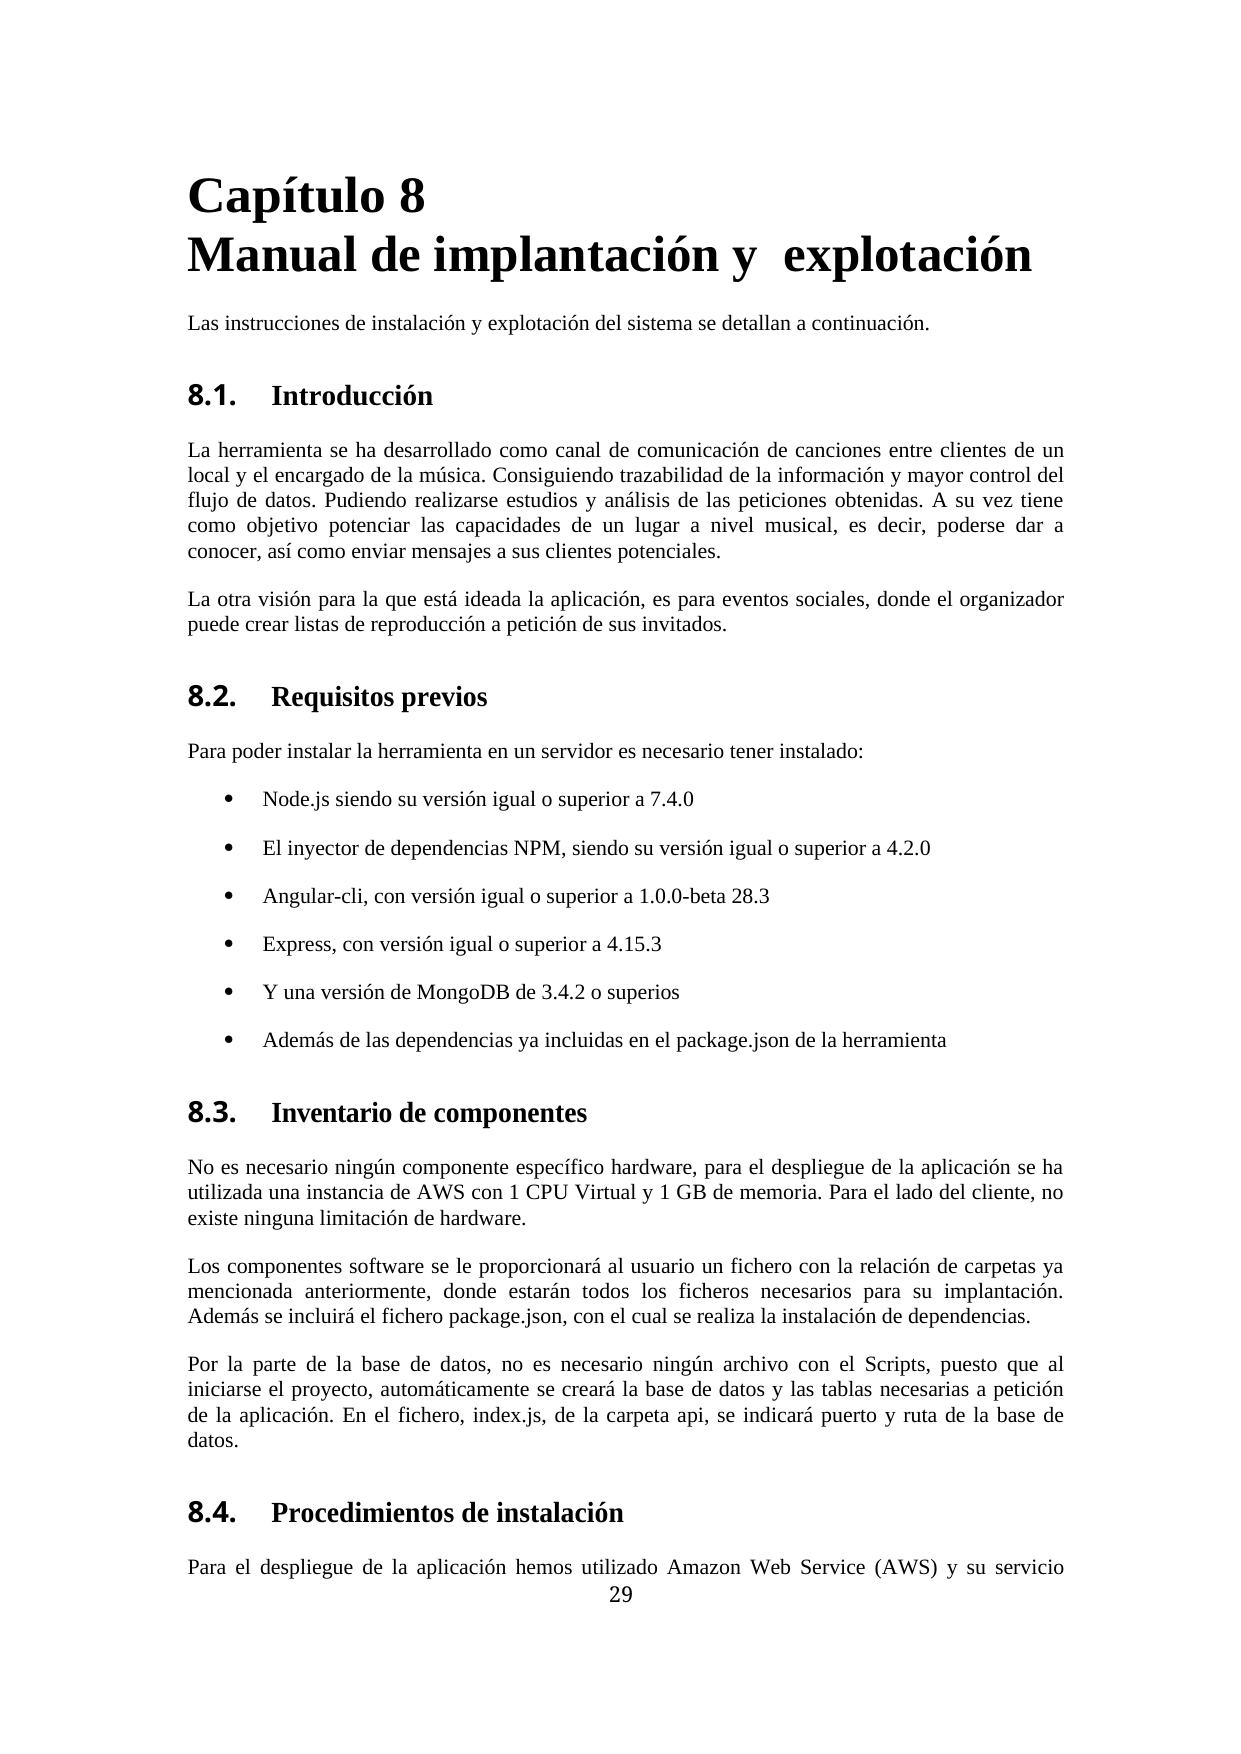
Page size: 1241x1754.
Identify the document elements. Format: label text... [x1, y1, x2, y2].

list Y una versión de MongoDB de 3.4.2 o superios [225, 979, 1065, 1004]
text La herramienta se ha desarrollado como canal de comunicación de canciones entre clientes de un local y el encargado de la música. Consiguiendo trazabilidad de la información y mayor control del flujo de datos. Pudiendo realizarse estudios y análisis de las peticiones obtenidas. A su vez tiene como objetivo potenciar las capacidades de un lugar a nivel musical, es decir, poderse dar a conocer, así como enviar mensajes a sus clientes potenciales. [187, 437, 1065, 563]
subtitle Inventario de componentes [187, 1092, 1065, 1131]
list El inyector de dependencias NPM, siendo su versión igual o superior a 4.2.0 [225, 834, 1065, 860]
text Para poder instalar la herramienta en un servidor es necesario tener instalado: [187, 738, 1065, 763]
text Los componentes software se le proporcionará al usuario un fichero con la relación de carpetas ya mencionada anteriormente, donde estarán todos los ficheros necesarios para su implantación. Además se incluirá el fichero package.json, con el cual se realiza la instalación de dependencias. [187, 1253, 1065, 1328]
text Las instrucciones de instalación y explotación del sistema se detallan a continuación. [187, 310, 1053, 335]
subtitle Introducción [187, 374, 1065, 414]
subtitle Capítulo 8 [187, 165, 1065, 223]
subtitle Manual de implantación y explotación [187, 223, 1065, 282]
list Además de las dependencias ya incluidas en el package.json de la herramienta [225, 1027, 1065, 1052]
text Por la parte de la base de datos, no es necesario ningún archivo con el Scripts, puesto que al iniciarse el proyecto, automáticamente se creará la base de datos y las tablas necesarias a petición de la aplicación. En el fichero, index.js, de la carpeta api, se indicará puerto y ruta de la base de datos. [187, 1351, 1065, 1452]
list Node.js siendo su versión igual o superior a 7.4.0 [225, 786, 1065, 812]
list Angular-cli, con versión igual o superior a 1.0.0-beta 28.3 [225, 883, 1065, 908]
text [187, 1554, 1065, 1579]
text No es necesario ningún componente específico hardware, para el despliegue de la aplicación se ha utilizada una instancia de AWS con 1 CPU Virtual y 1 GB de memoria. Para el lado del cliente, no existe ninguna limitación de hardware. [187, 1154, 1065, 1230]
subtitle Requisitos previos [187, 676, 1065, 715]
list Express, con versión igual o superior a 4.15.3 [225, 931, 1065, 956]
subtitle Procedimientos de instalación [187, 1491, 1065, 1531]
text La otra visión para la que está ideada la aplicación, es para eventos sociales, donde el organizador puede crear listas de reproducción a petición de sus invitados. [187, 586, 1065, 636]
